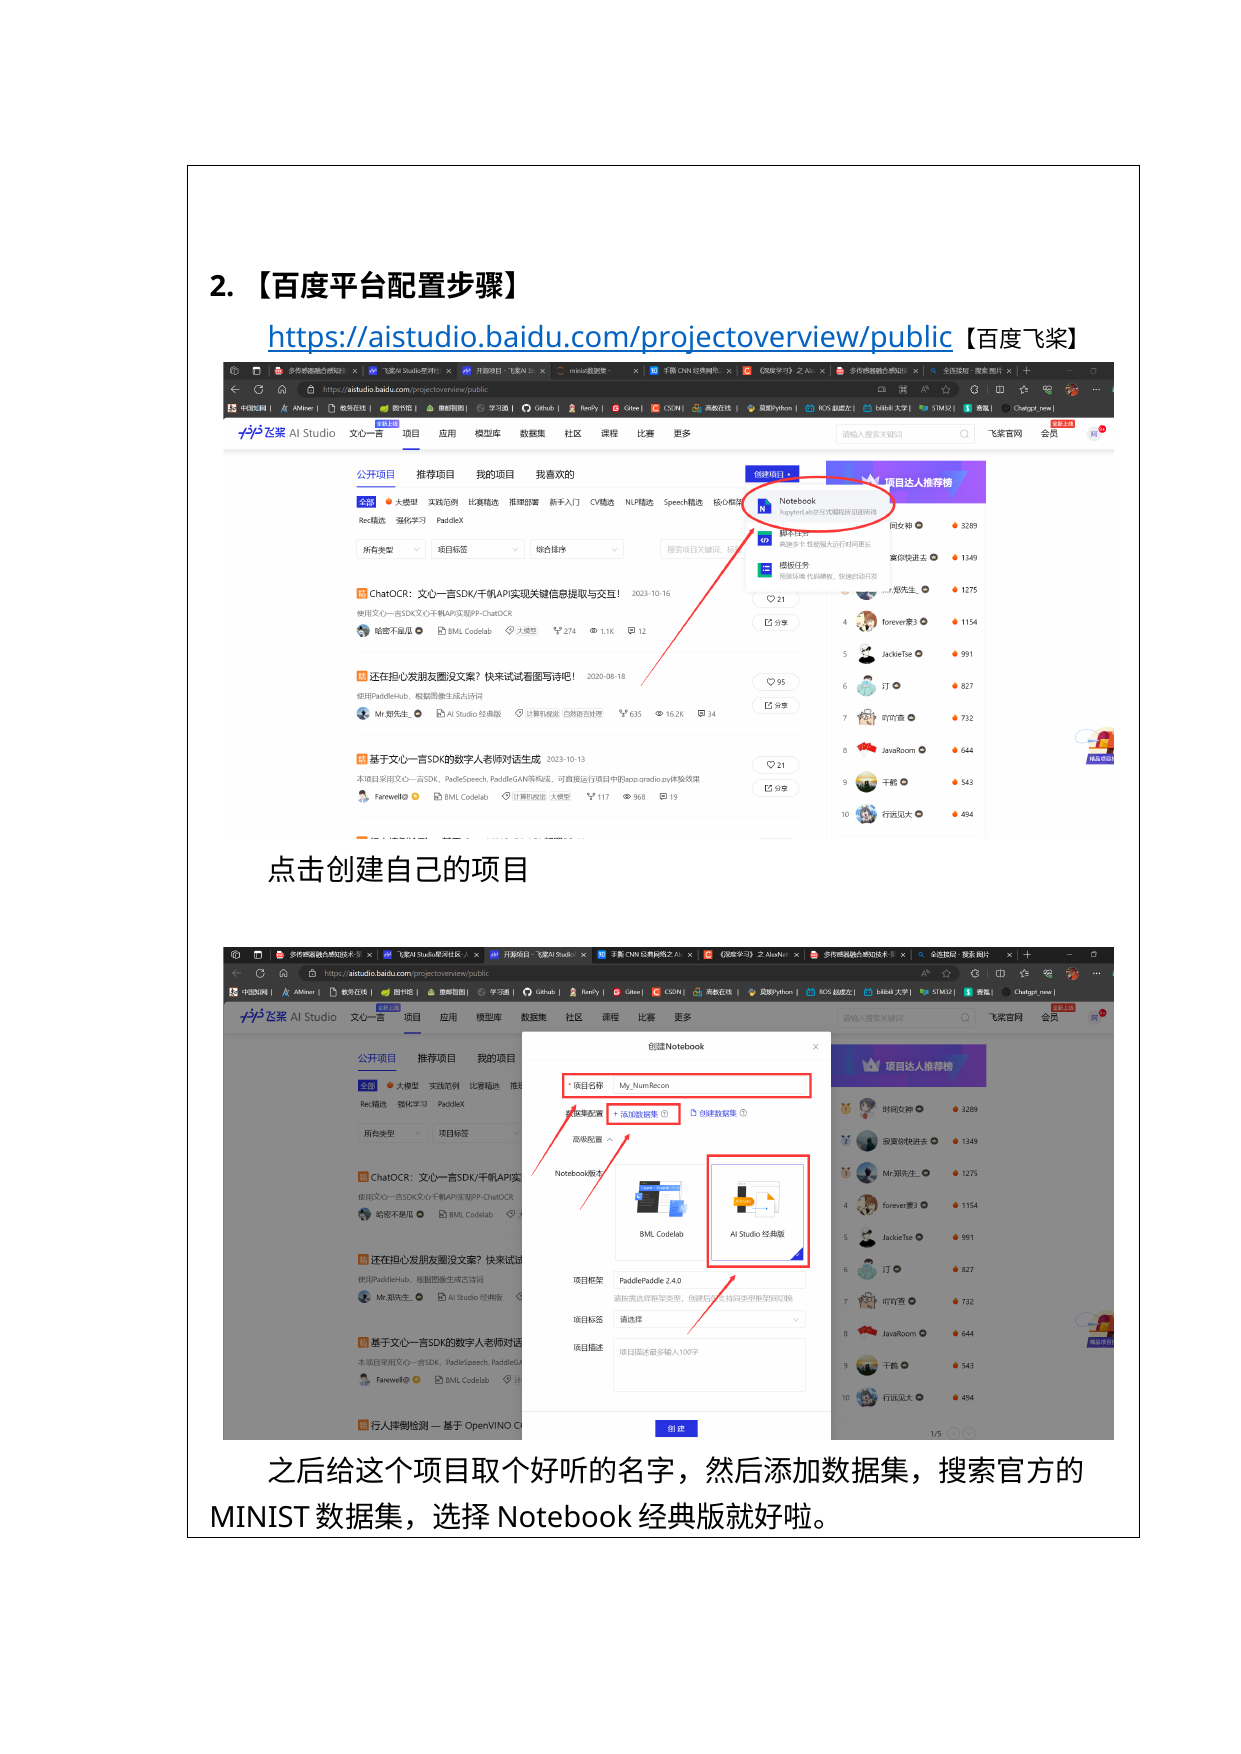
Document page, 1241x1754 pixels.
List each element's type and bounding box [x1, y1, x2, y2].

table_header [188, 166, 1139, 1537]
picture [223, 362, 1114, 839]
picture [223, 947, 1114, 1440]
